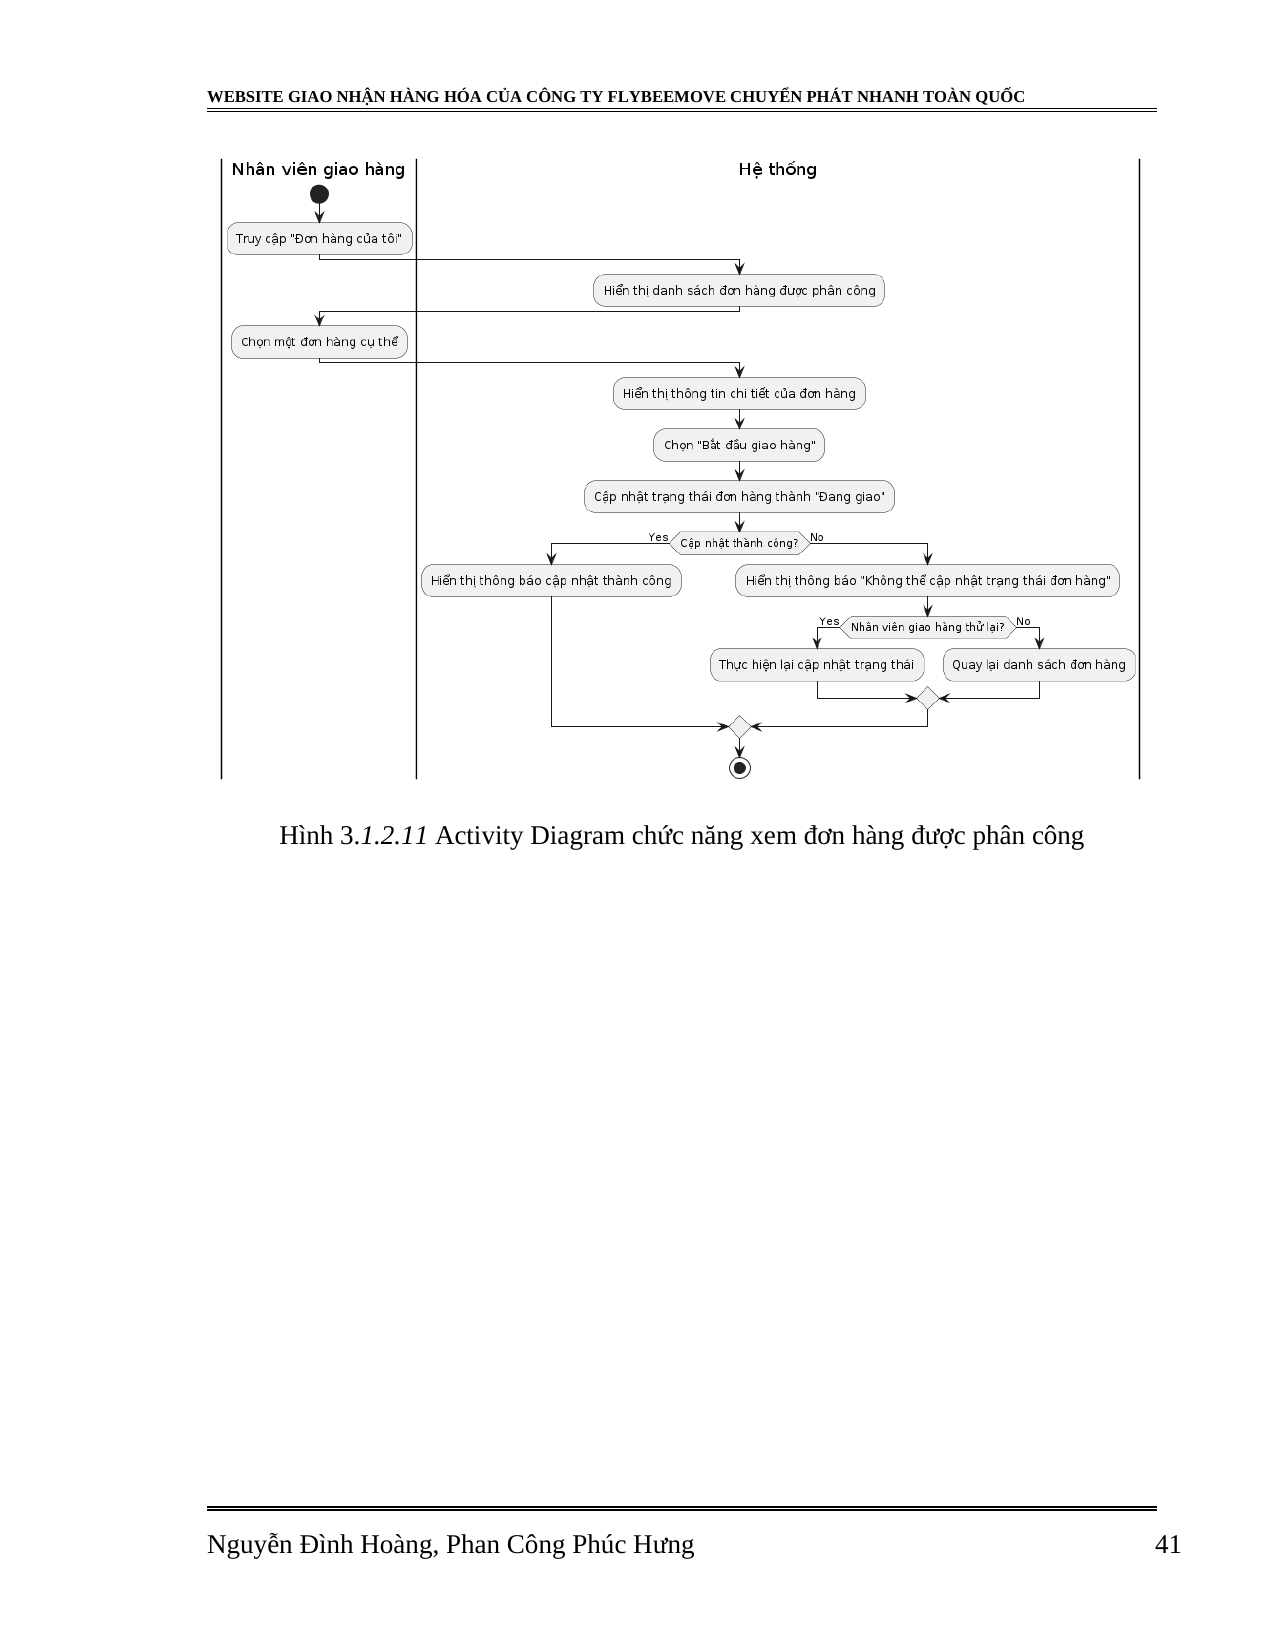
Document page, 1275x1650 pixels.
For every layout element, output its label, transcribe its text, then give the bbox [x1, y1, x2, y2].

picture [206, 147, 1157, 788]
text Hình 3.1.2.11 Activity Diagram chức năng xem đơn hàng được phân công [207, 819, 1157, 850]
